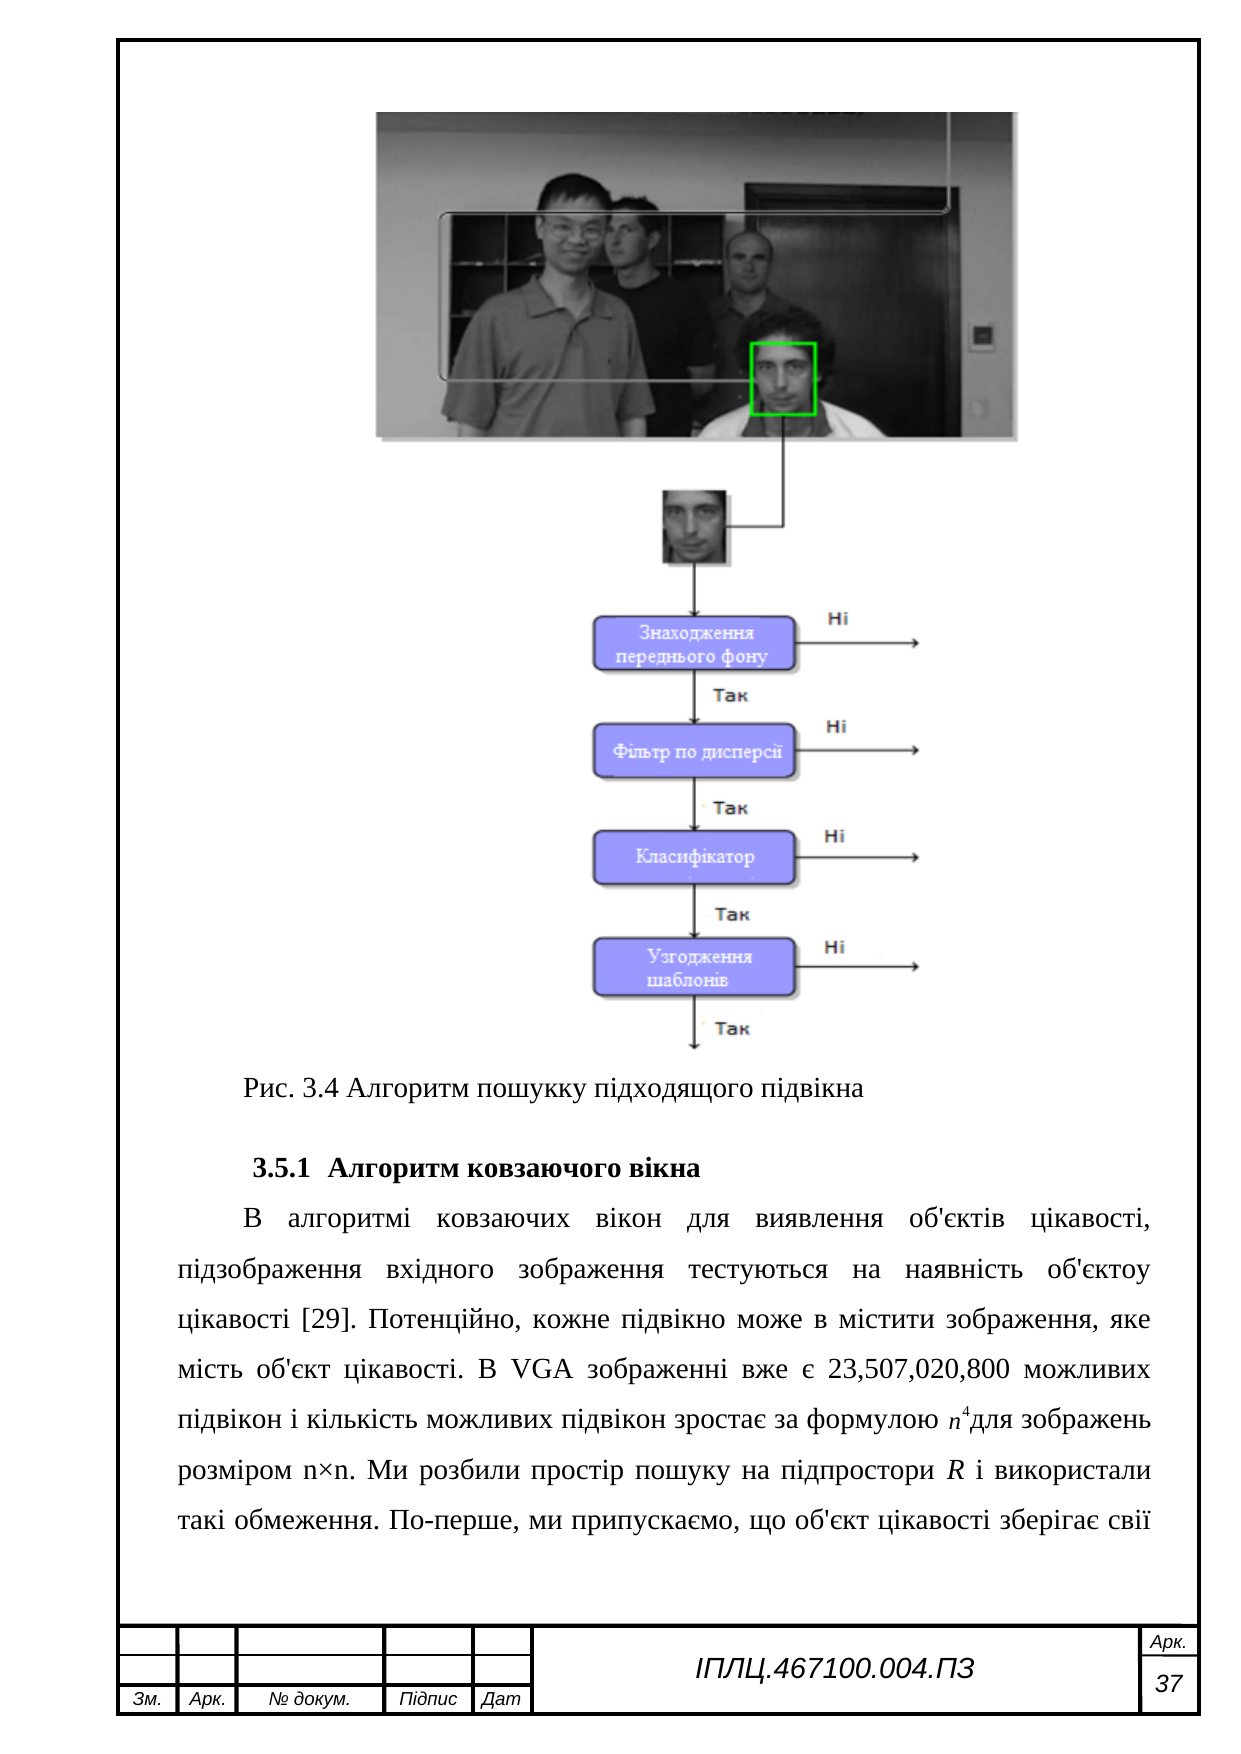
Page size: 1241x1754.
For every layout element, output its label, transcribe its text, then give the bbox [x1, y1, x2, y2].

text Рис. 3.4 Алгоритм пошукку підходящого підвікна [177, 1071, 1152, 1104]
picture [375, 112, 1019, 1057]
subtitle Алгоритм ковзаючого вікна [252, 1150, 1152, 1184]
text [177, 1200, 1152, 1536]
